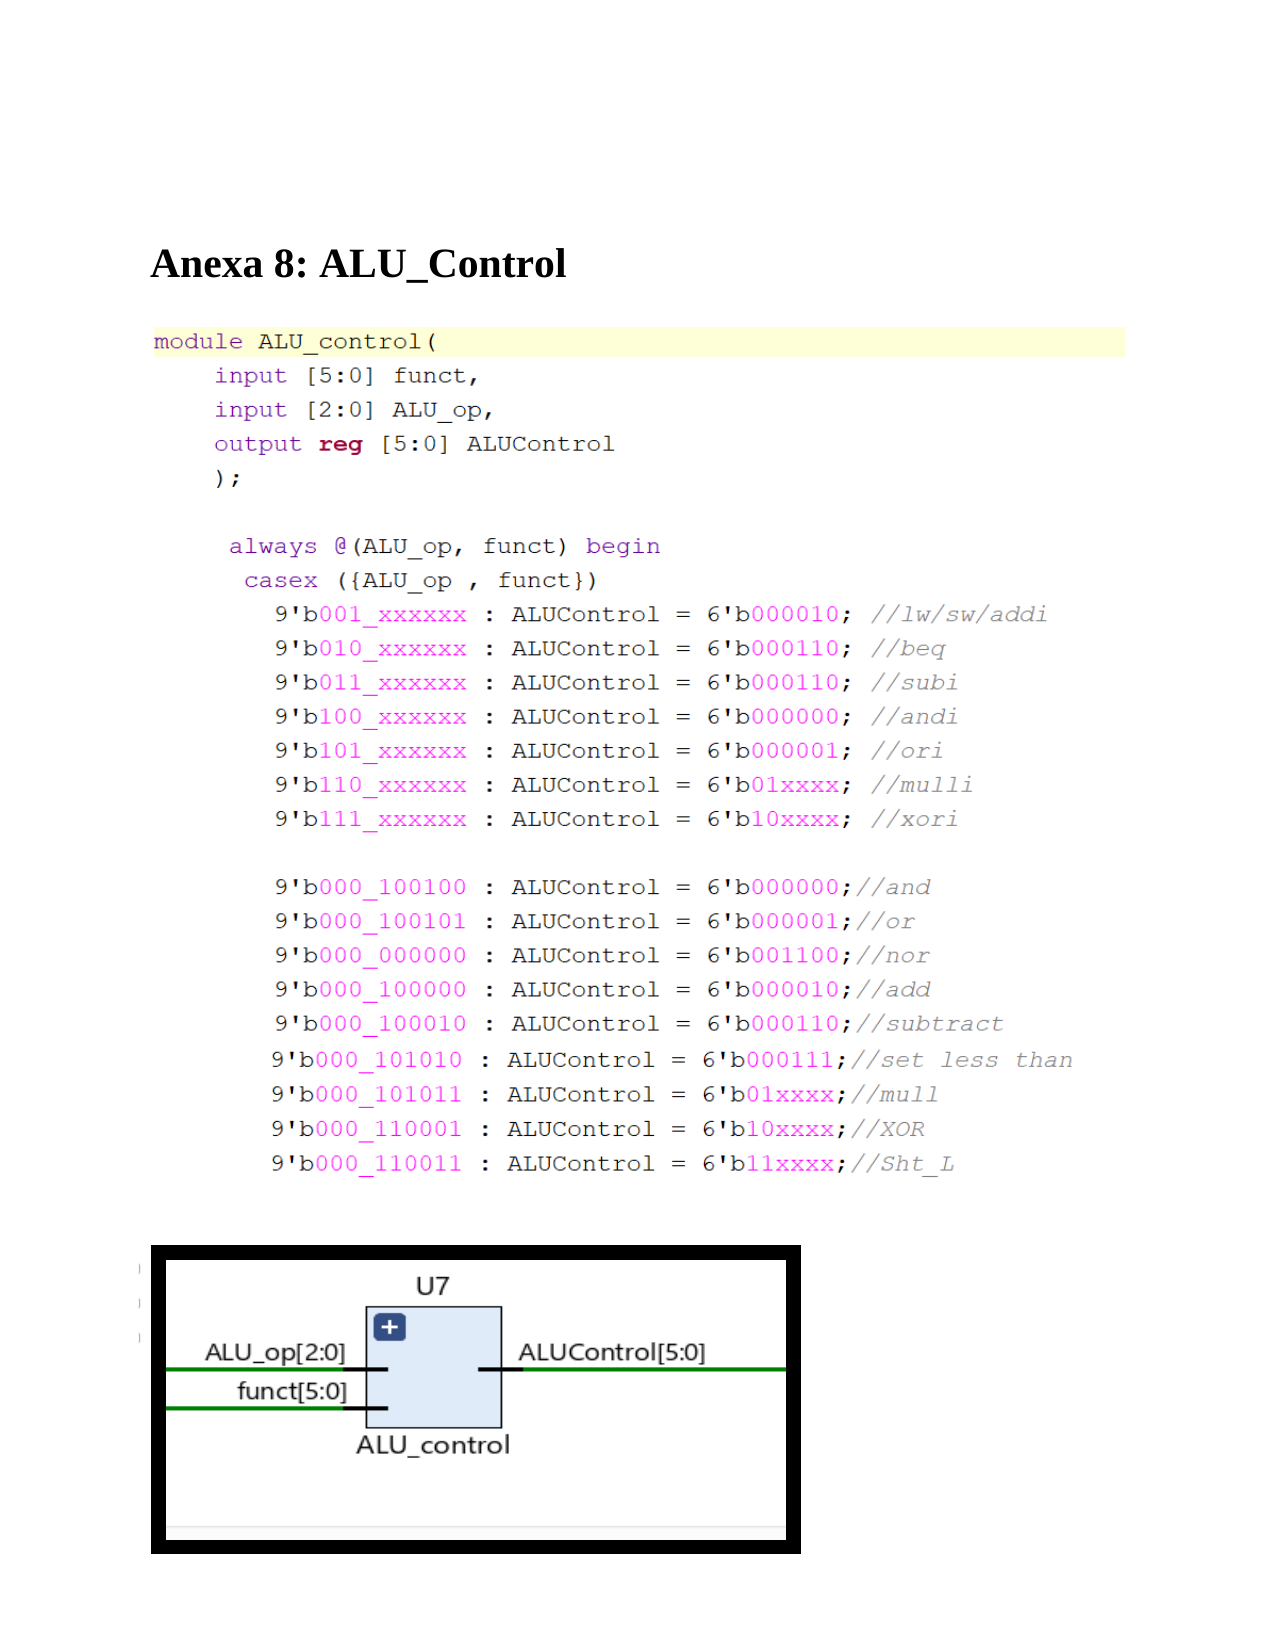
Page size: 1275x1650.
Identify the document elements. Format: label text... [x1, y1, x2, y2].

picture [137, 1041, 1096, 1401]
text Anexa 8: ALU_Control [150, 238, 1125, 286]
picture [166, 1260, 786, 1540]
picture [150, 327, 1125, 1037]
